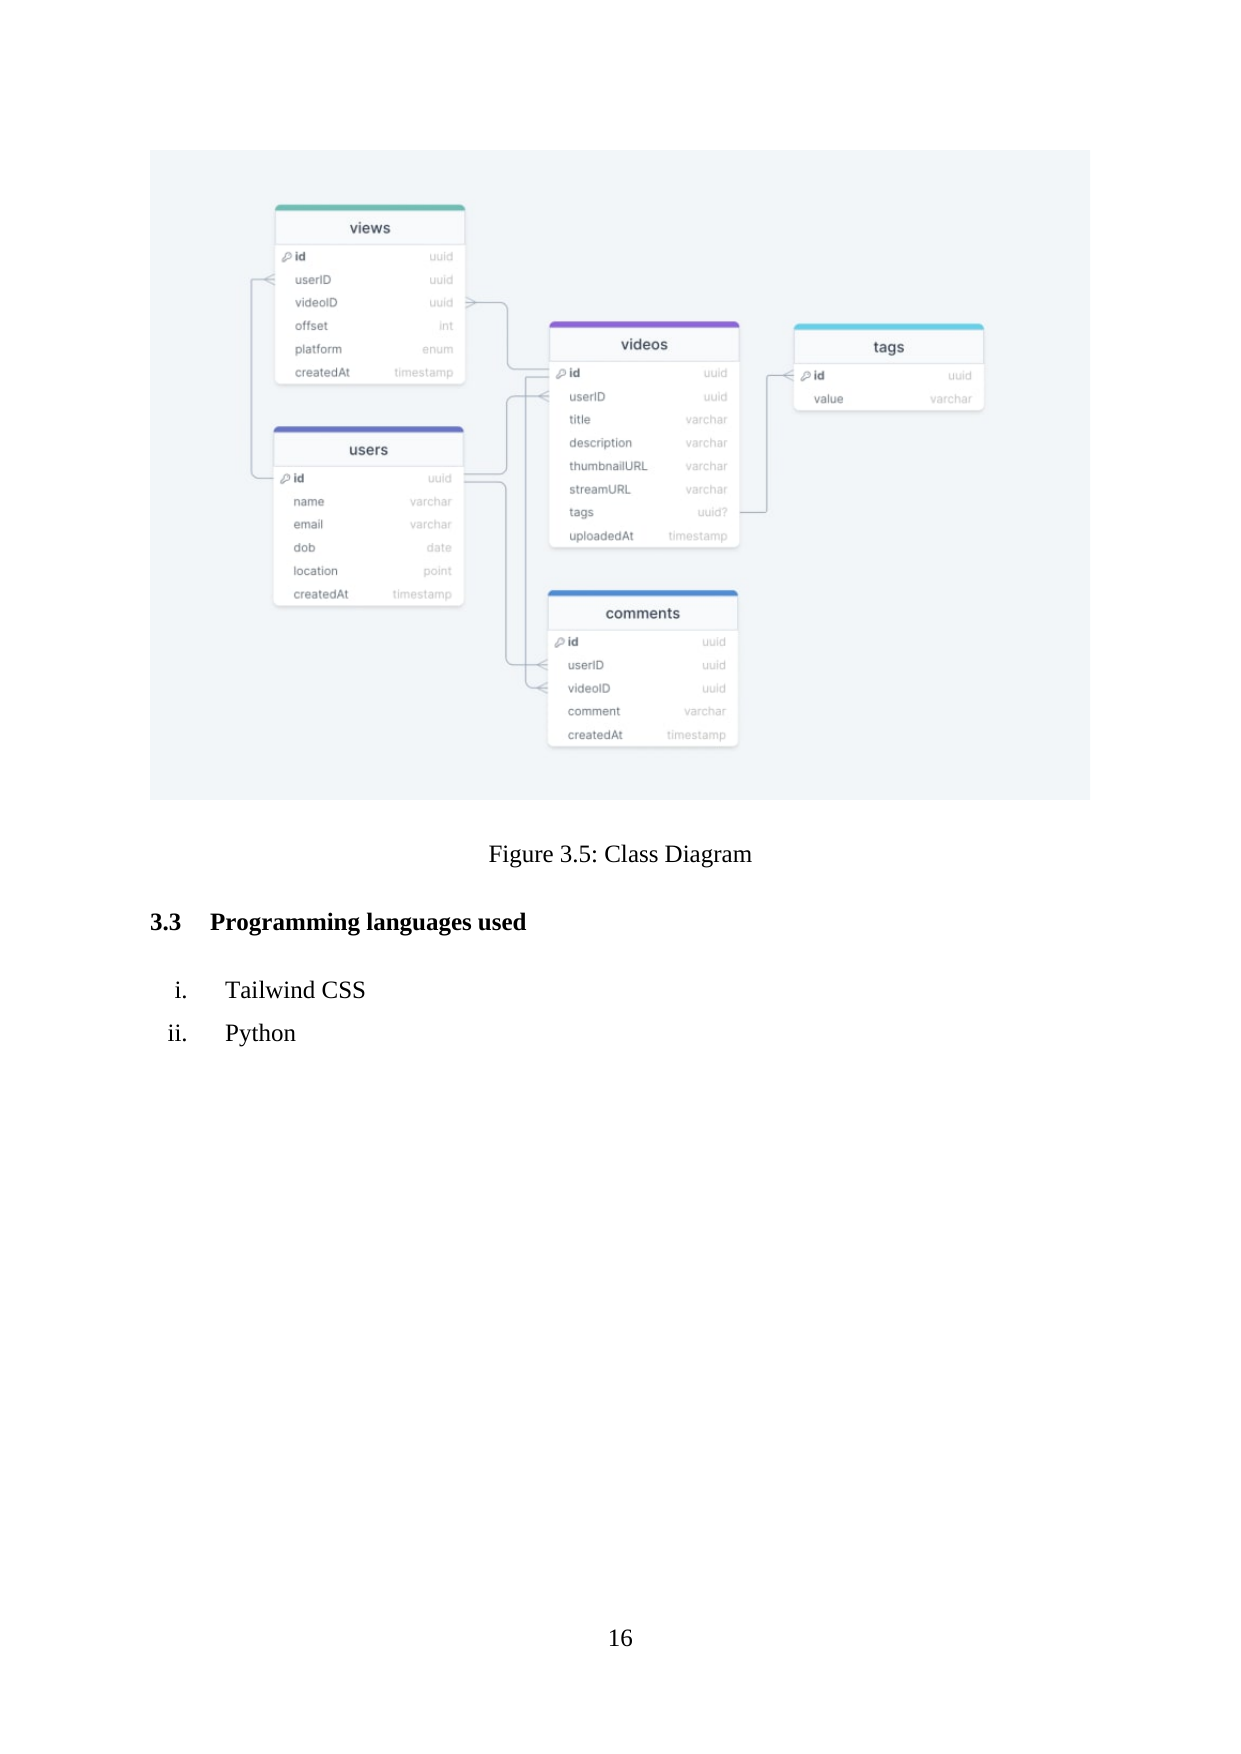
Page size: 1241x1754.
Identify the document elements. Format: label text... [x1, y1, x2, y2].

list Python [187, 1018, 1090, 1047]
picture [150, 150, 1091, 800]
subtitle Programming languages used [150, 907, 1090, 936]
text Figure 3.5: Class Diagram [150, 839, 1090, 868]
list Tailwind CSS [187, 975, 1090, 1004]
